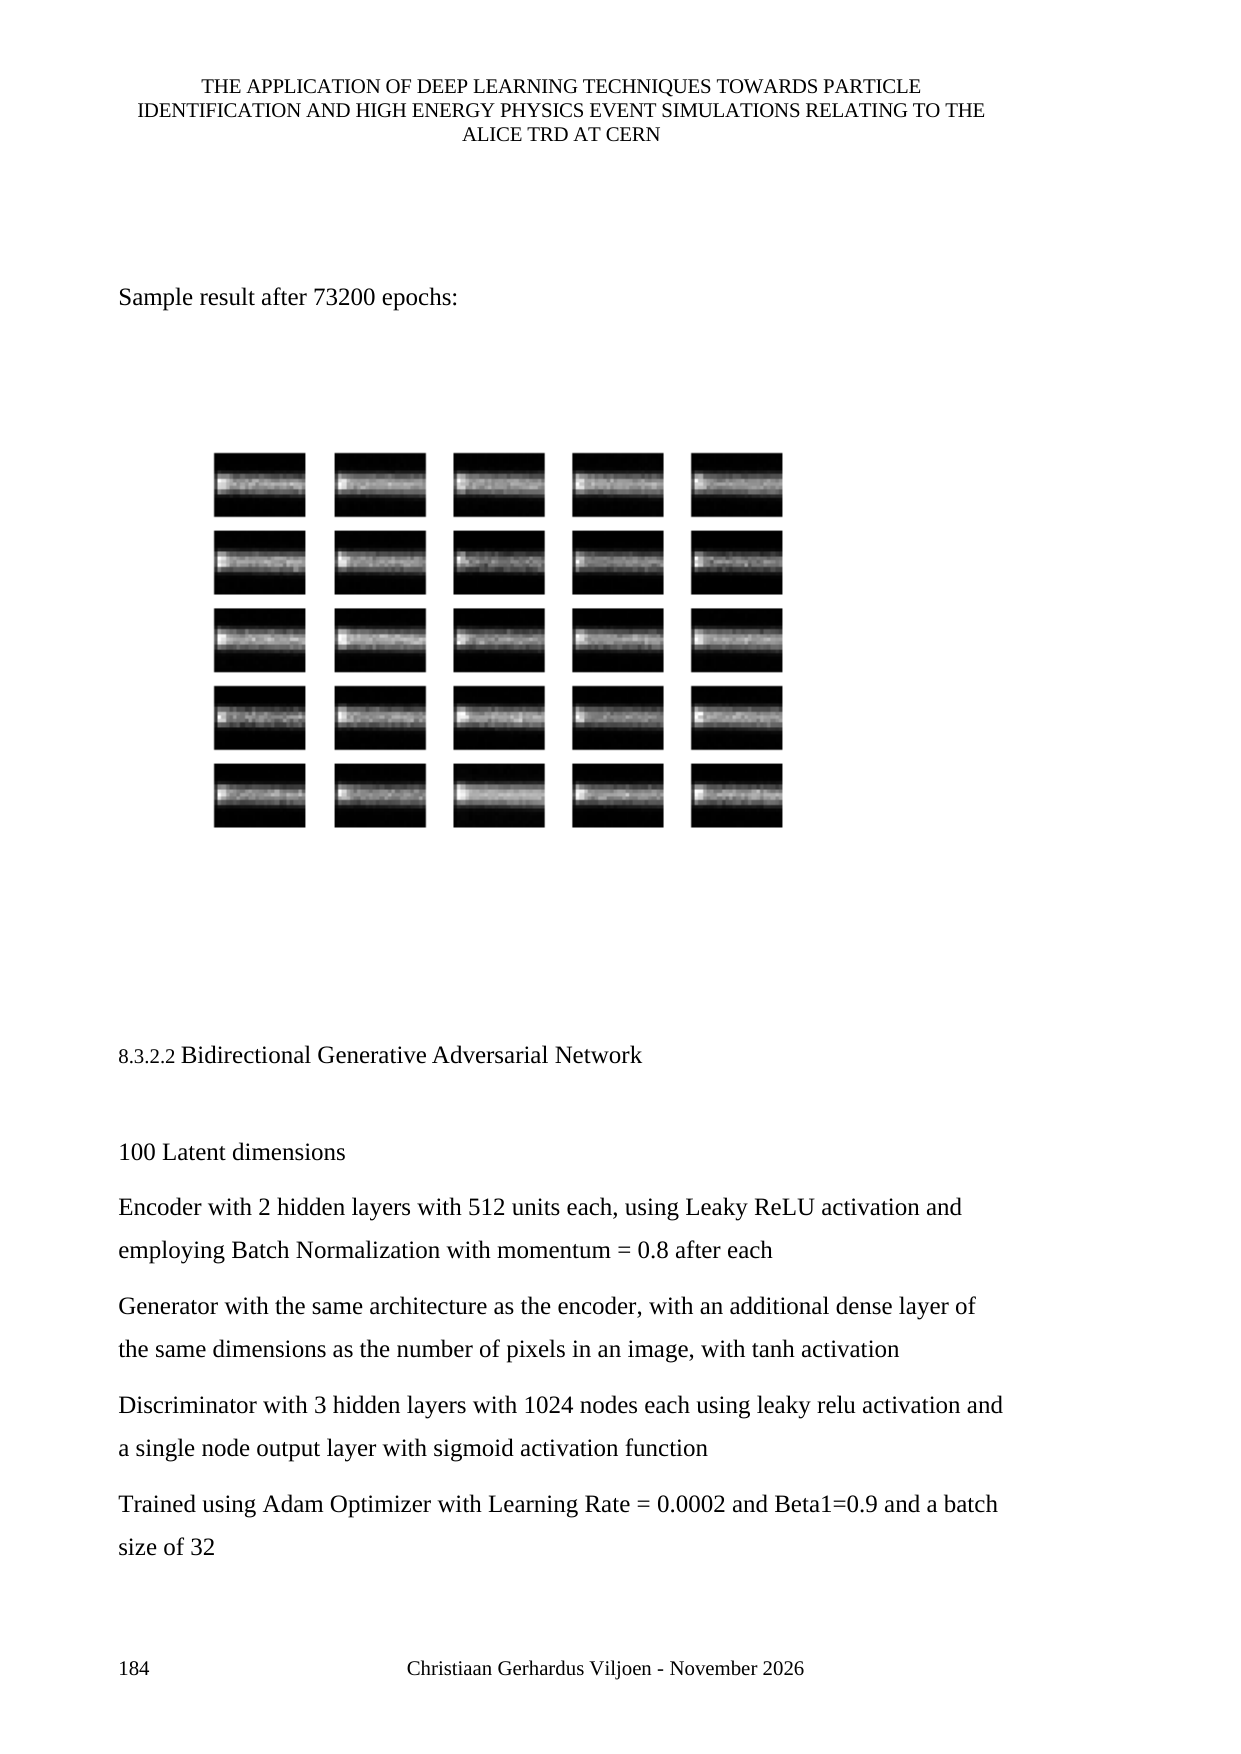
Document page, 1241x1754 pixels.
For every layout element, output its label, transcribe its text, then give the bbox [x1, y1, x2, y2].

text Encoder with 2 hidden layers with 512 units each, using Leaky ReLU activation and employing Batch Normalization with momentum = 0.8 after each [118, 1192, 1004, 1264]
text Sample result after 73200 epochs: [118, 282, 1004, 311]
text 100 Latent dimensions [118, 1137, 1004, 1166]
subtitle Bidirectional Generative Adversarial Network [118, 1040, 1004, 1069]
picture [118, 393, 862, 890]
text Discriminator with 3 hidden layers with 1024 nodes each using leaky relu activation and a single node output layer with sigmoid activation function [118, 1390, 1004, 1462]
text Trained using Adam Optimizer with Learning Rate = 0.0002 and Beta1=0.9 and a batch size of 32 [118, 1489, 1004, 1561]
text Generator with the same architecture as the encoder, with an additional dense layer of the same dimensions as the number of pixels in an image, with tanh activation [118, 1291, 1004, 1363]
